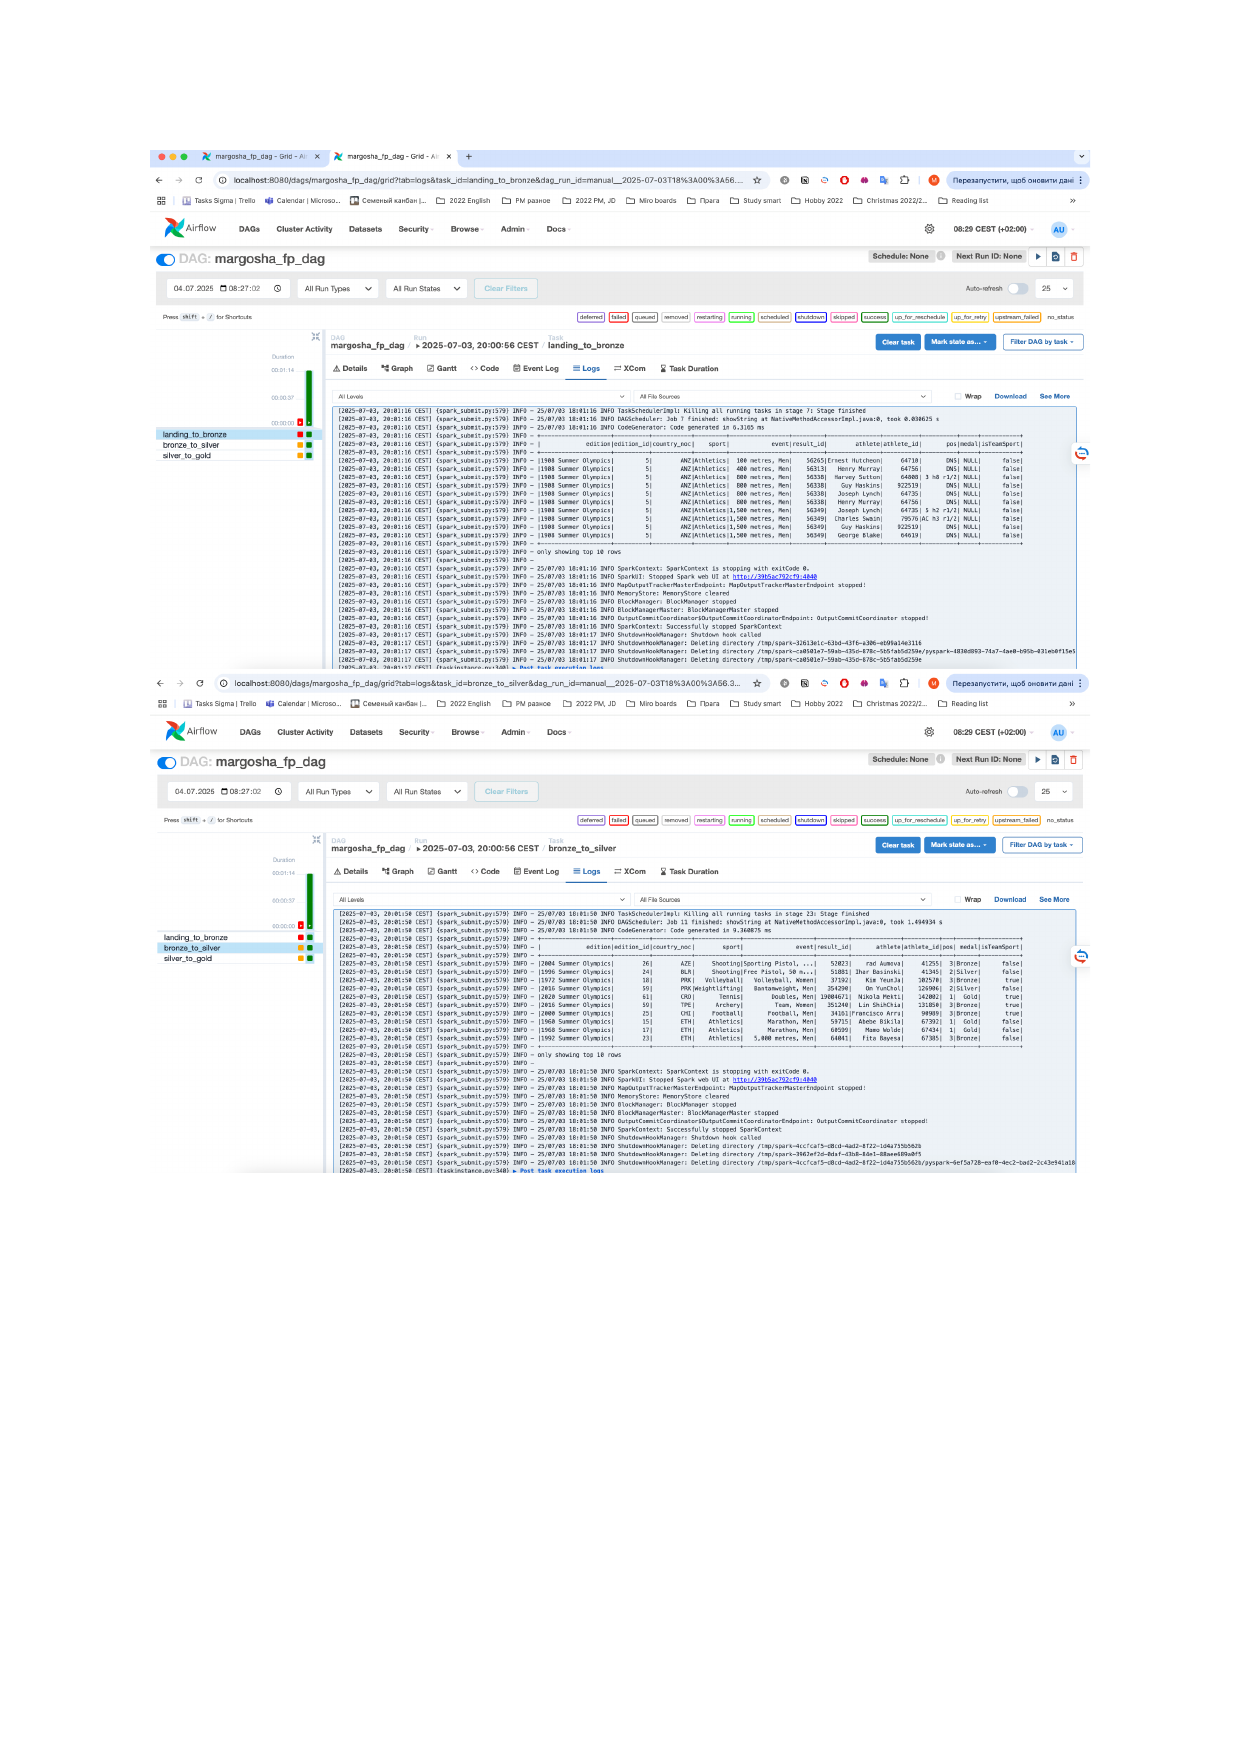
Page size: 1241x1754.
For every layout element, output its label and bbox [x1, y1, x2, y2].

picture [150, 150, 1091, 669]
picture [150, 672, 1091, 1173]
